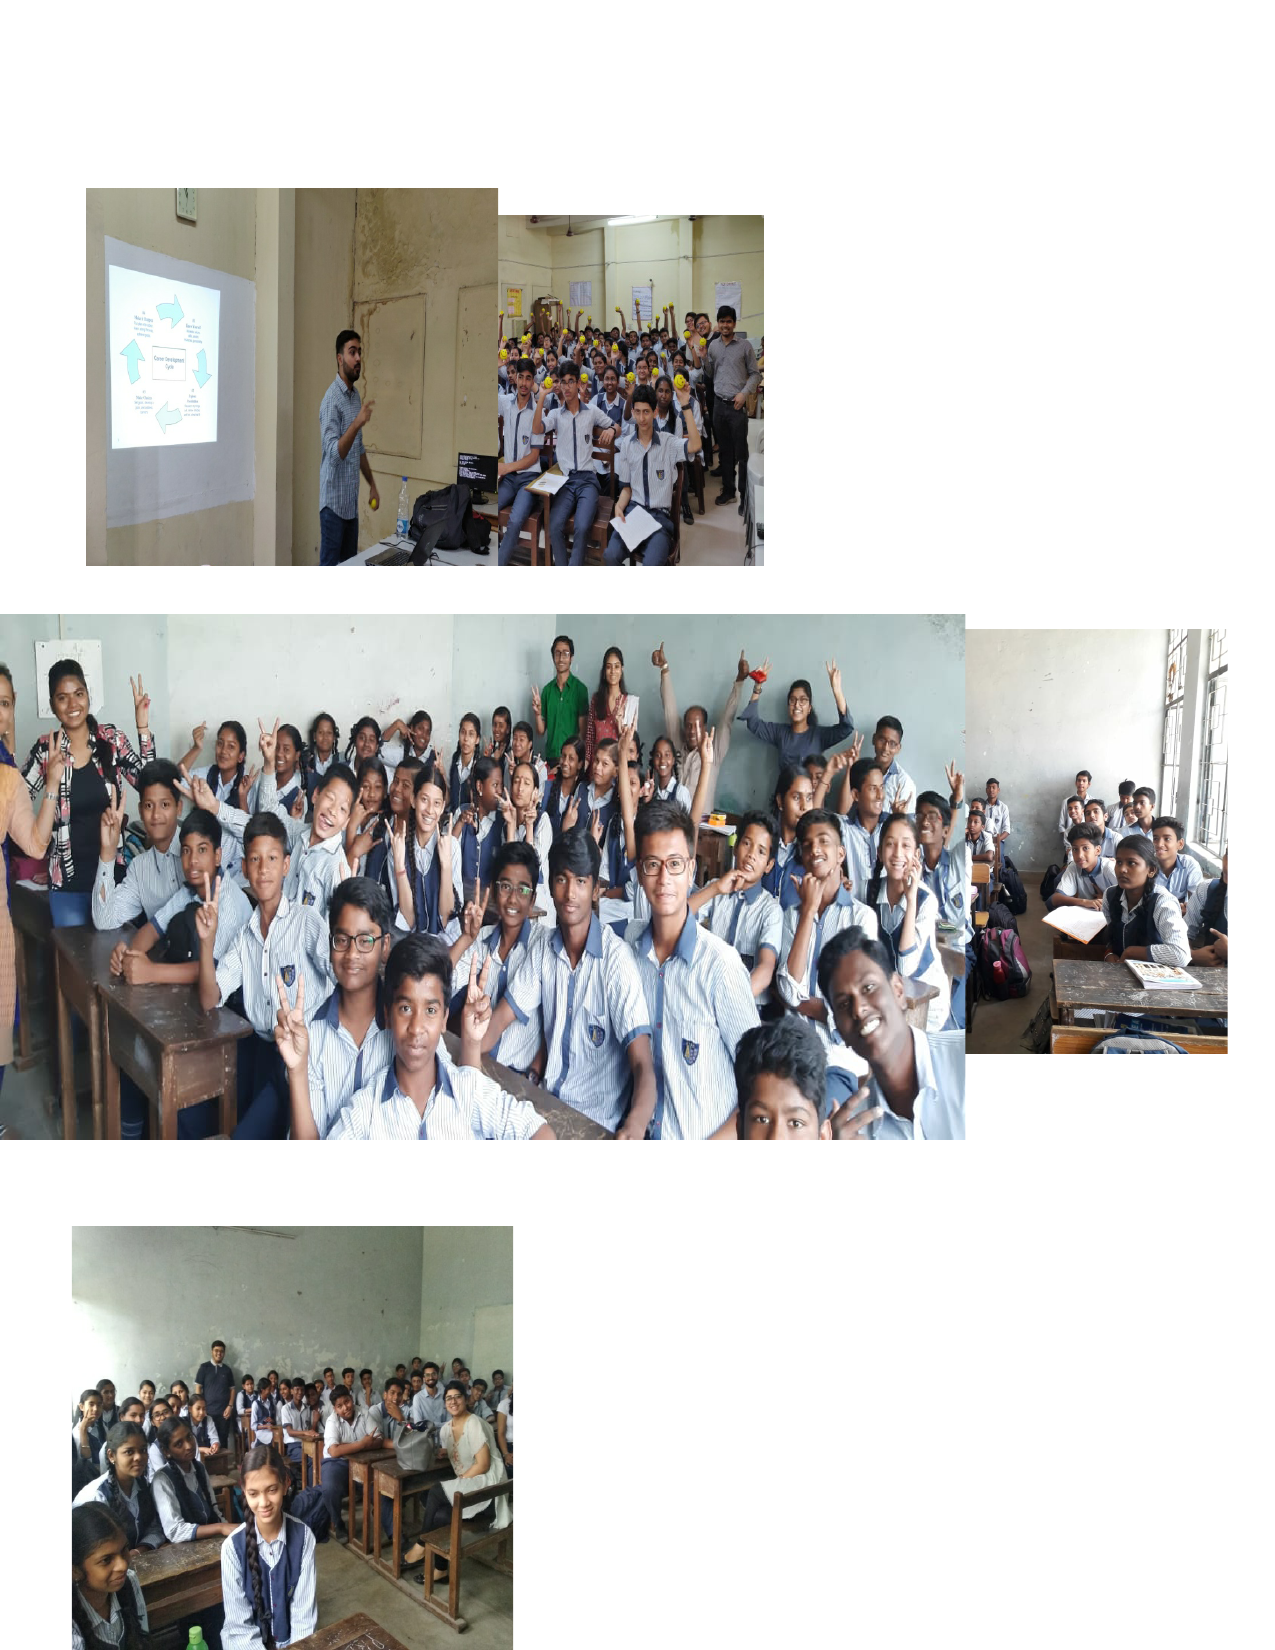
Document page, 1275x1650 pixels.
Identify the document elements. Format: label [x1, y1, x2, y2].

picture [86, 188, 764, 566]
picture [0, 614, 1228, 1140]
picture [71, 1226, 514, 1650]
